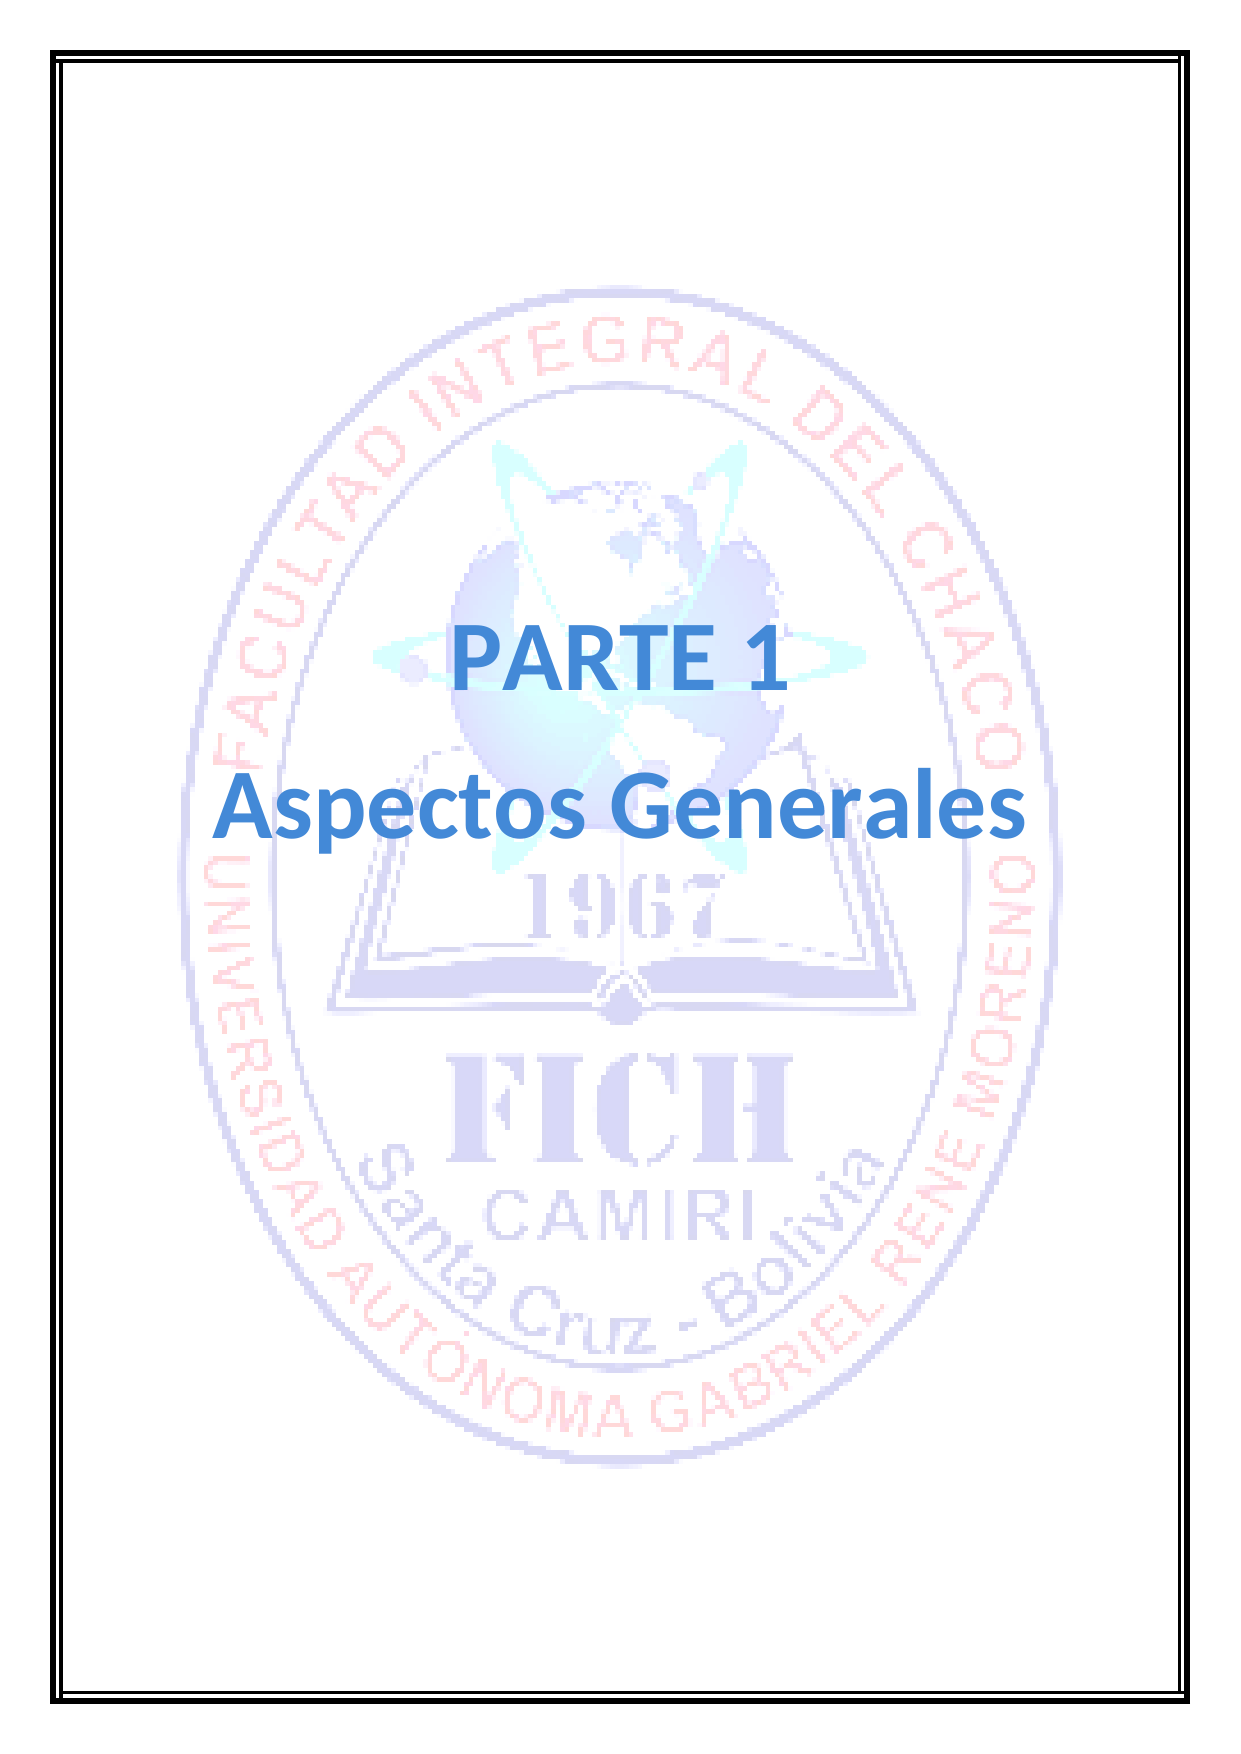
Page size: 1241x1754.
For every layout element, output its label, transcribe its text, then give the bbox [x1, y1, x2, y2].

text PARTE 1 [177, 593, 1063, 715]
text Aspectos Generales [177, 741, 1063, 863]
